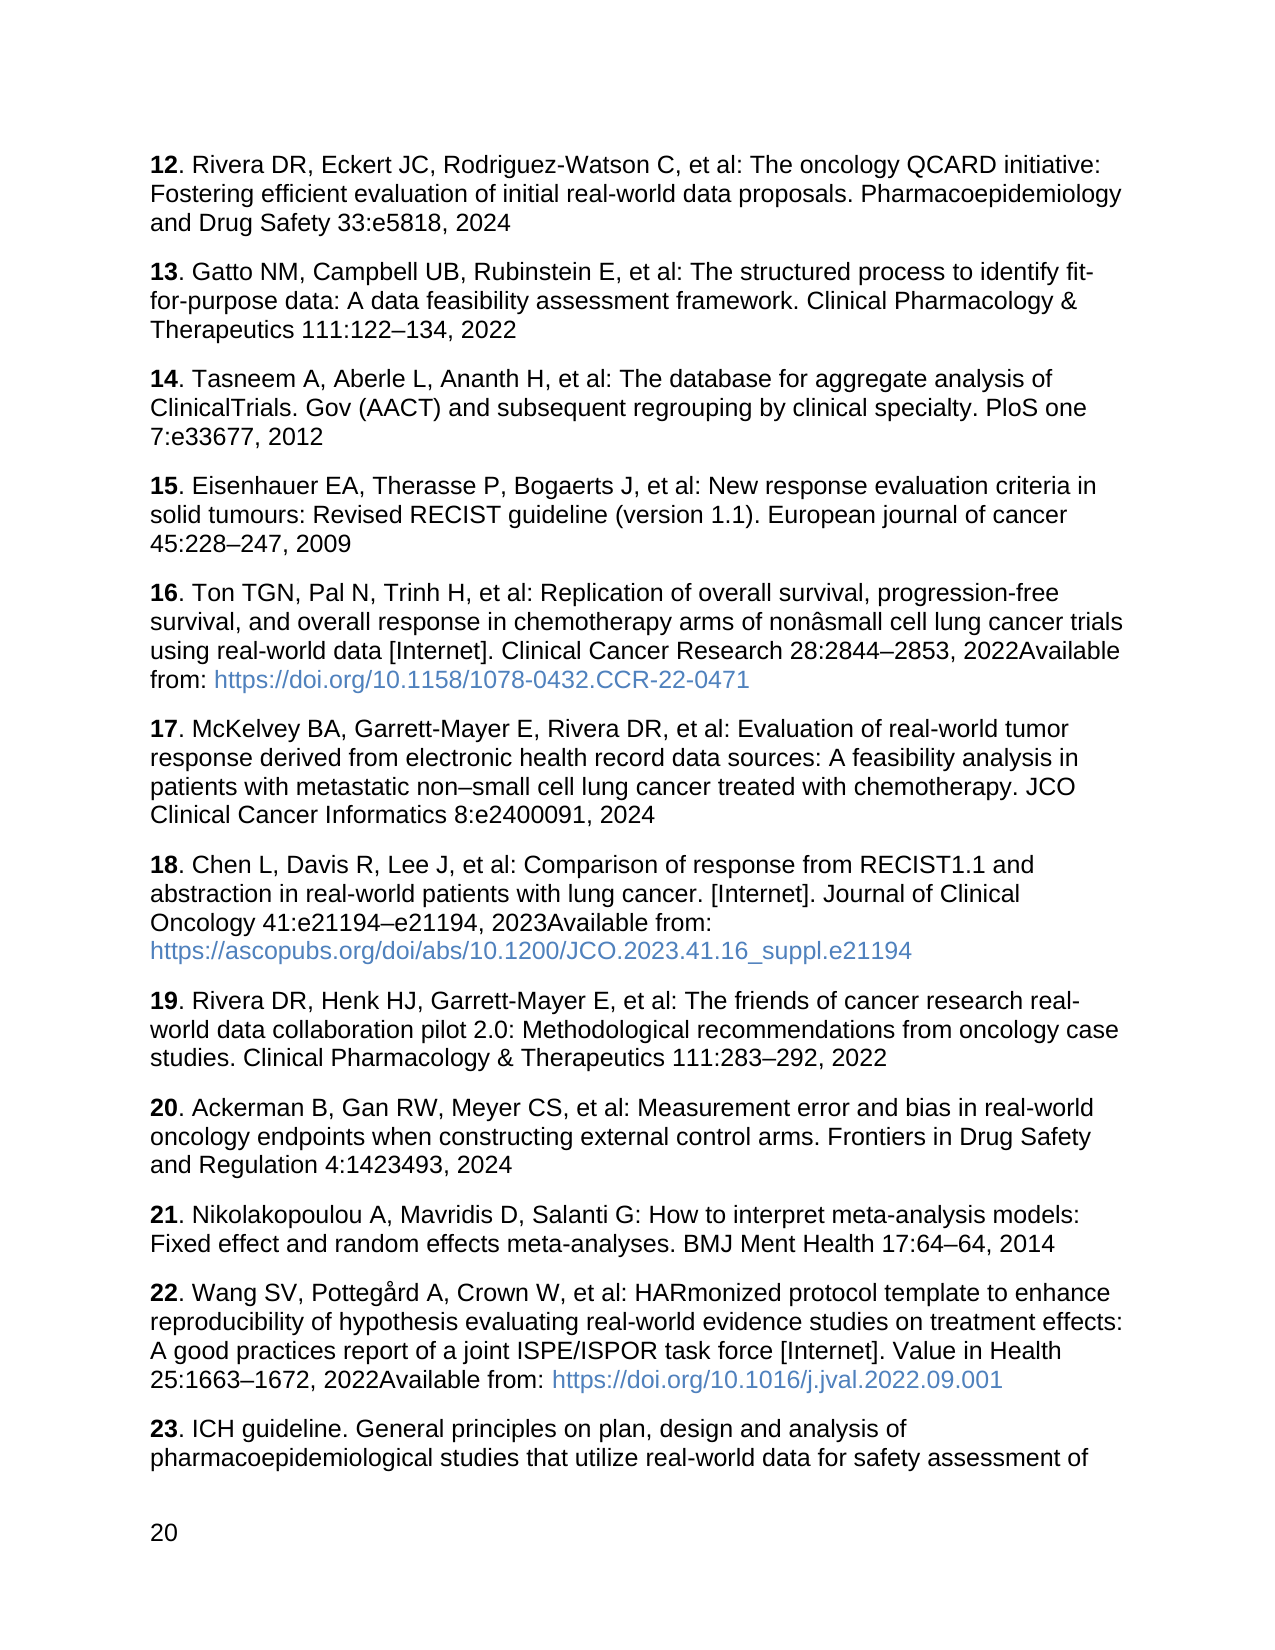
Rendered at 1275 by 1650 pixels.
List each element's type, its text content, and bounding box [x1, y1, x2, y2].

text 21. Nikolakopoulou A, Mavridis D, Salanti G: How to interpret meta-analysis models: Fixed effect and random effects meta-analyses. BMJ Ment Health 17:64–64, 2014 [150, 1200, 1125, 1257]
text 12. Rivera DR, Eckert JC, Rodriguez-Watson C, et al: The oncology QCARD initiative: Fostering efficient evaluation of initial real-world data proposals. Pharmacoepidemiology and Drug Safety 33:e5818, 2024 [150, 150, 1125, 236]
text 19. Rivera DR, Henk HJ, Garrett-Mayer E, et al: The friends of cancer research real-world data collaboration pilot 2.0: Methodological recommendations from oncology case studies. Clinical Pharmacology & Therapeutics 111:283–292, 2022 [150, 986, 1125, 1072]
text 20. Ackerman B, Gan RW, Meyer CS, et al: Measurement error and bias in real-world oncology endpoints when constructing external control arms. Frontiers in Drug Safety and Regulation 4:1423493, 2024 [150, 1093, 1125, 1179]
text 14. Tasneem A, Aberle L, Ananth H, et al: The database for aggregate analysis of ClinicalTrials. Gov (AACT) and subsequent regrouping by clinical specialty. PloS one 7:e33677, 2012 [150, 364, 1125, 450]
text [150, 1414, 1125, 1472]
text 18. Chen L, Davis R, Lee J, et al: Comparison of response from RECIST1.1 and abstraction in real-world patients with lung cancer. [Internet]. Journal of Clinical Oncology 41:e21194–e21194, 2023Available from: https://ascopubs.org/doi/abs/10.1200/JCO.2023.41.16_suppl.e21194 [150, 850, 1125, 965]
text 22. Wang SV, Pottegård A, Crown W, et al: HARmonized protocol template to enhance reproducibility of hypothesis evaluating real-world evidence studies on treatment effects: A good practices report of a joint ISPE/ISPOR task force [Internet]. Value in Health 25:1663–1672, 2022Available from: https://doi.org/10.1016/j.jval.2022.09.001 [150, 1278, 1125, 1393]
text 13. Gatto NM, Campbell UB, Rubinstein E, et al: The structured process to identify fit-for-purpose data: A data feasibility assessment framework. Clinical Pharmacology & Therapeutics 111:122–134, 2022 [150, 257, 1125, 343]
text 17. McKelvey BA, Garrett-Mayer E, Rivera DR, et al: Evaluation of real-world tumor response derived from electronic health record data sources: A feasibility analysis in patients with metastatic non–small cell lung cancer treated with chemotherapy. JCO Clinical Cancer Informatics 8:e2400091, 2024 [150, 714, 1125, 829]
text 15. Eisenhauer EA, Therasse P, Bogaerts J, et al: New response evaluation criteria in solid tumours: Revised RECIST guideline (version 1.1). European journal of cancer 45:228–247, 2009 [150, 471, 1125, 557]
text 16. Ton TGN, Pal N, Trinh H, et al: Replication of overall survival, progression-free survival, and overall response in chemotherapy arms of nonâsmall cell lung cancer trials using real-world data [Internet]. Clinical Cancer Research 28:2844–2853, 2022Available from: https://doi.org/10.1158/1078-0432.CCR-22-0471 [150, 578, 1125, 693]
